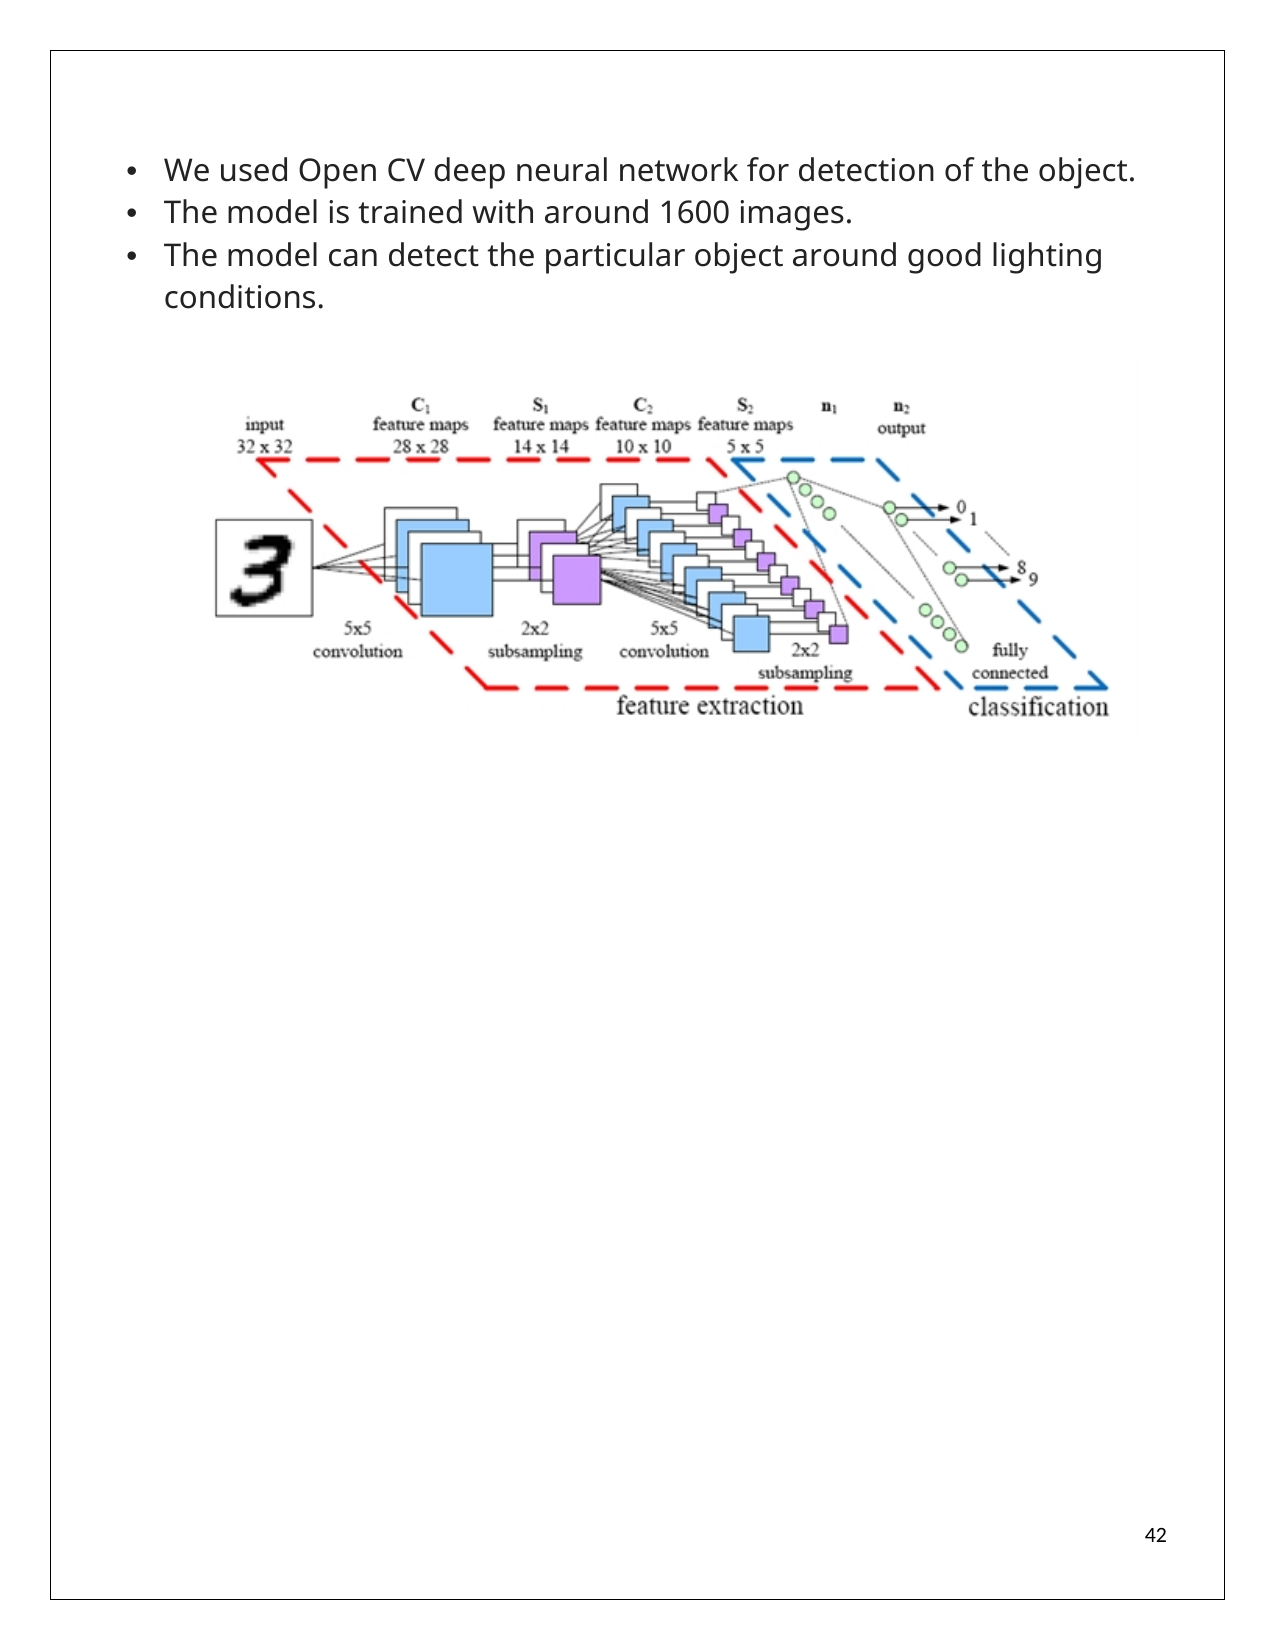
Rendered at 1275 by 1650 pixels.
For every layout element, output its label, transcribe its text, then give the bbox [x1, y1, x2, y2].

subtitle We used Open CV deep neural network for detection of the object. [126, 148, 1167, 190]
subtitle The model can detect the particular object around good lighting conditions. [126, 233, 1167, 318]
subtitle The model is trained with around 1600 images. [126, 190, 1167, 233]
picture [161, 360, 1141, 740]
